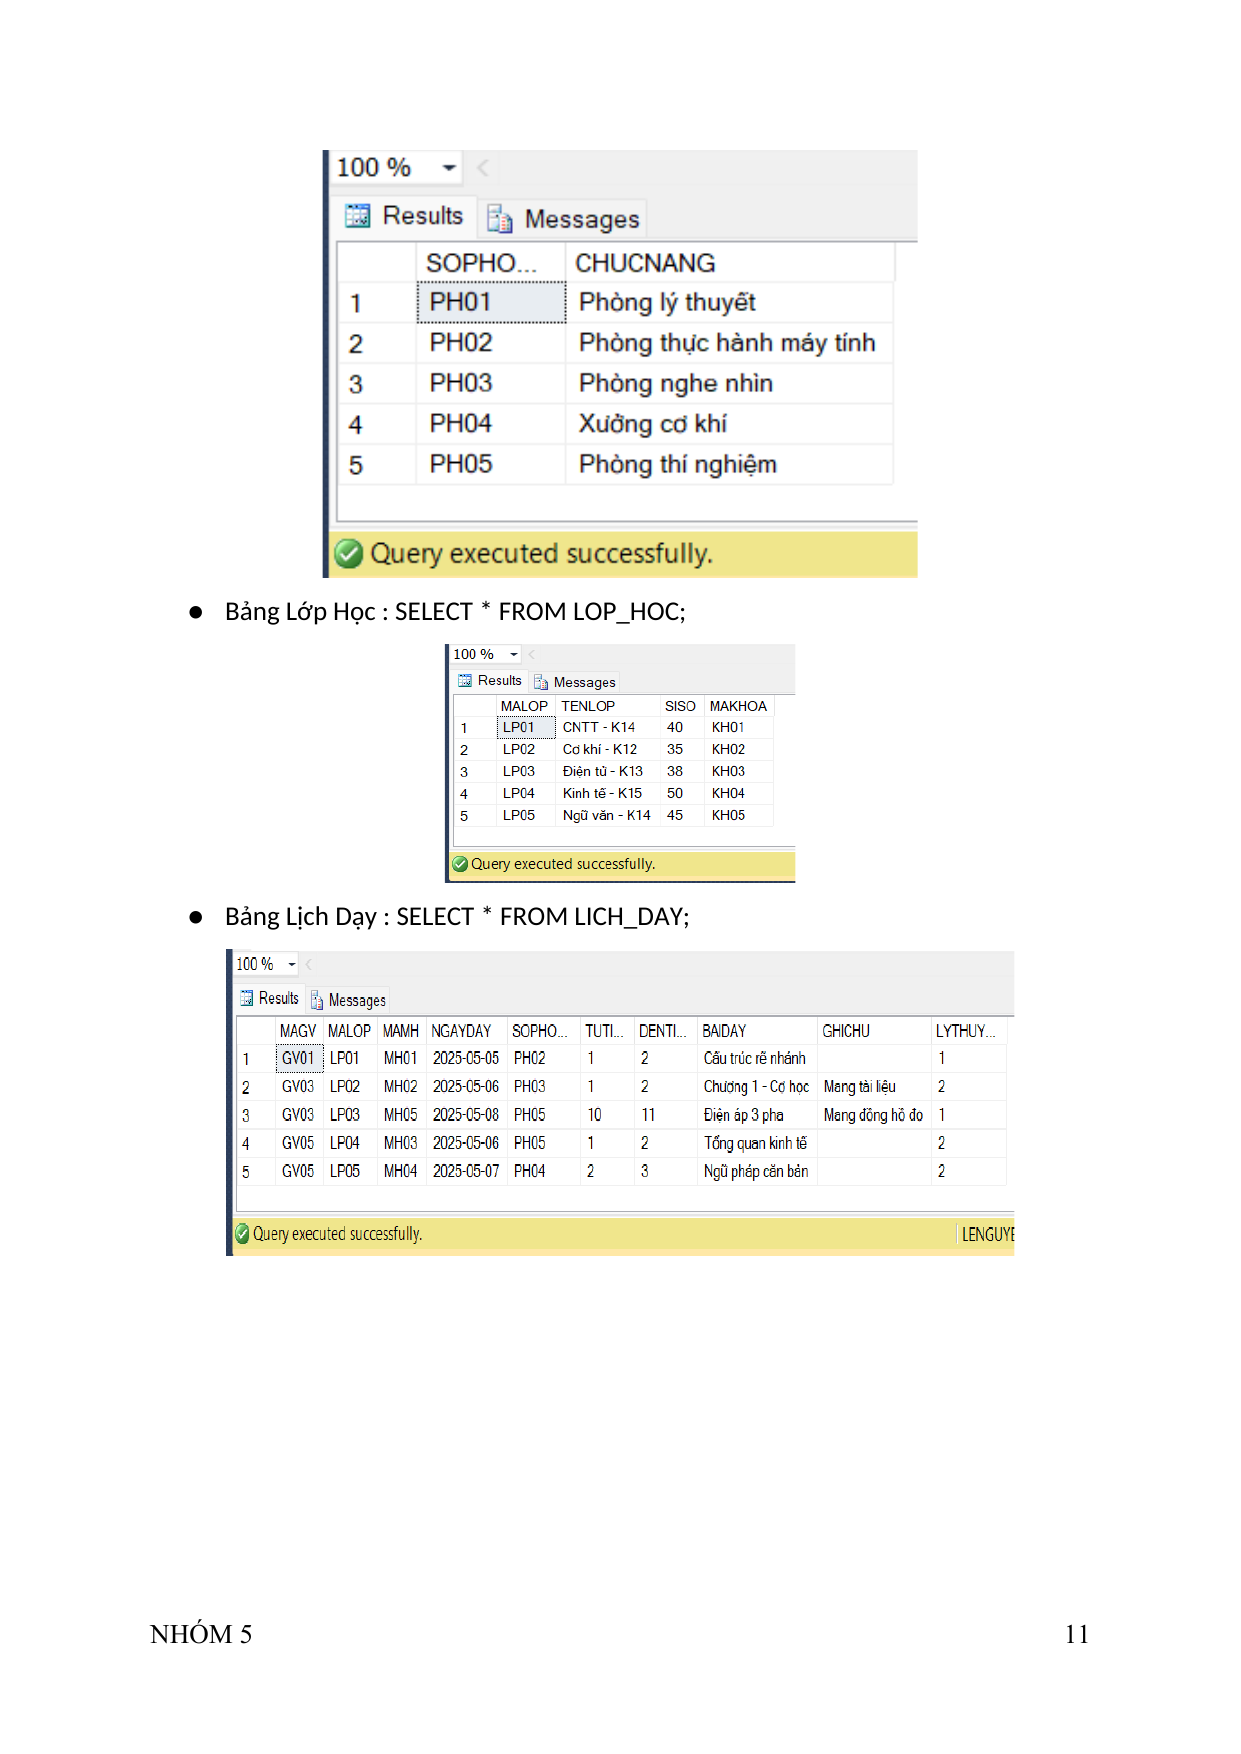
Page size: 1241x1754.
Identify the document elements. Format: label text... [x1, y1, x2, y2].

list Bảng Lớp Học : SELECT * FROM LOP_HOC; [187, 594, 1090, 627]
picture [444, 644, 796, 883]
picture [226, 949, 1015, 1256]
picture [322, 150, 918, 578]
list Bảng Lịch Dạy : SELECT * FROM LICH_DAY; [187, 899, 1090, 932]
